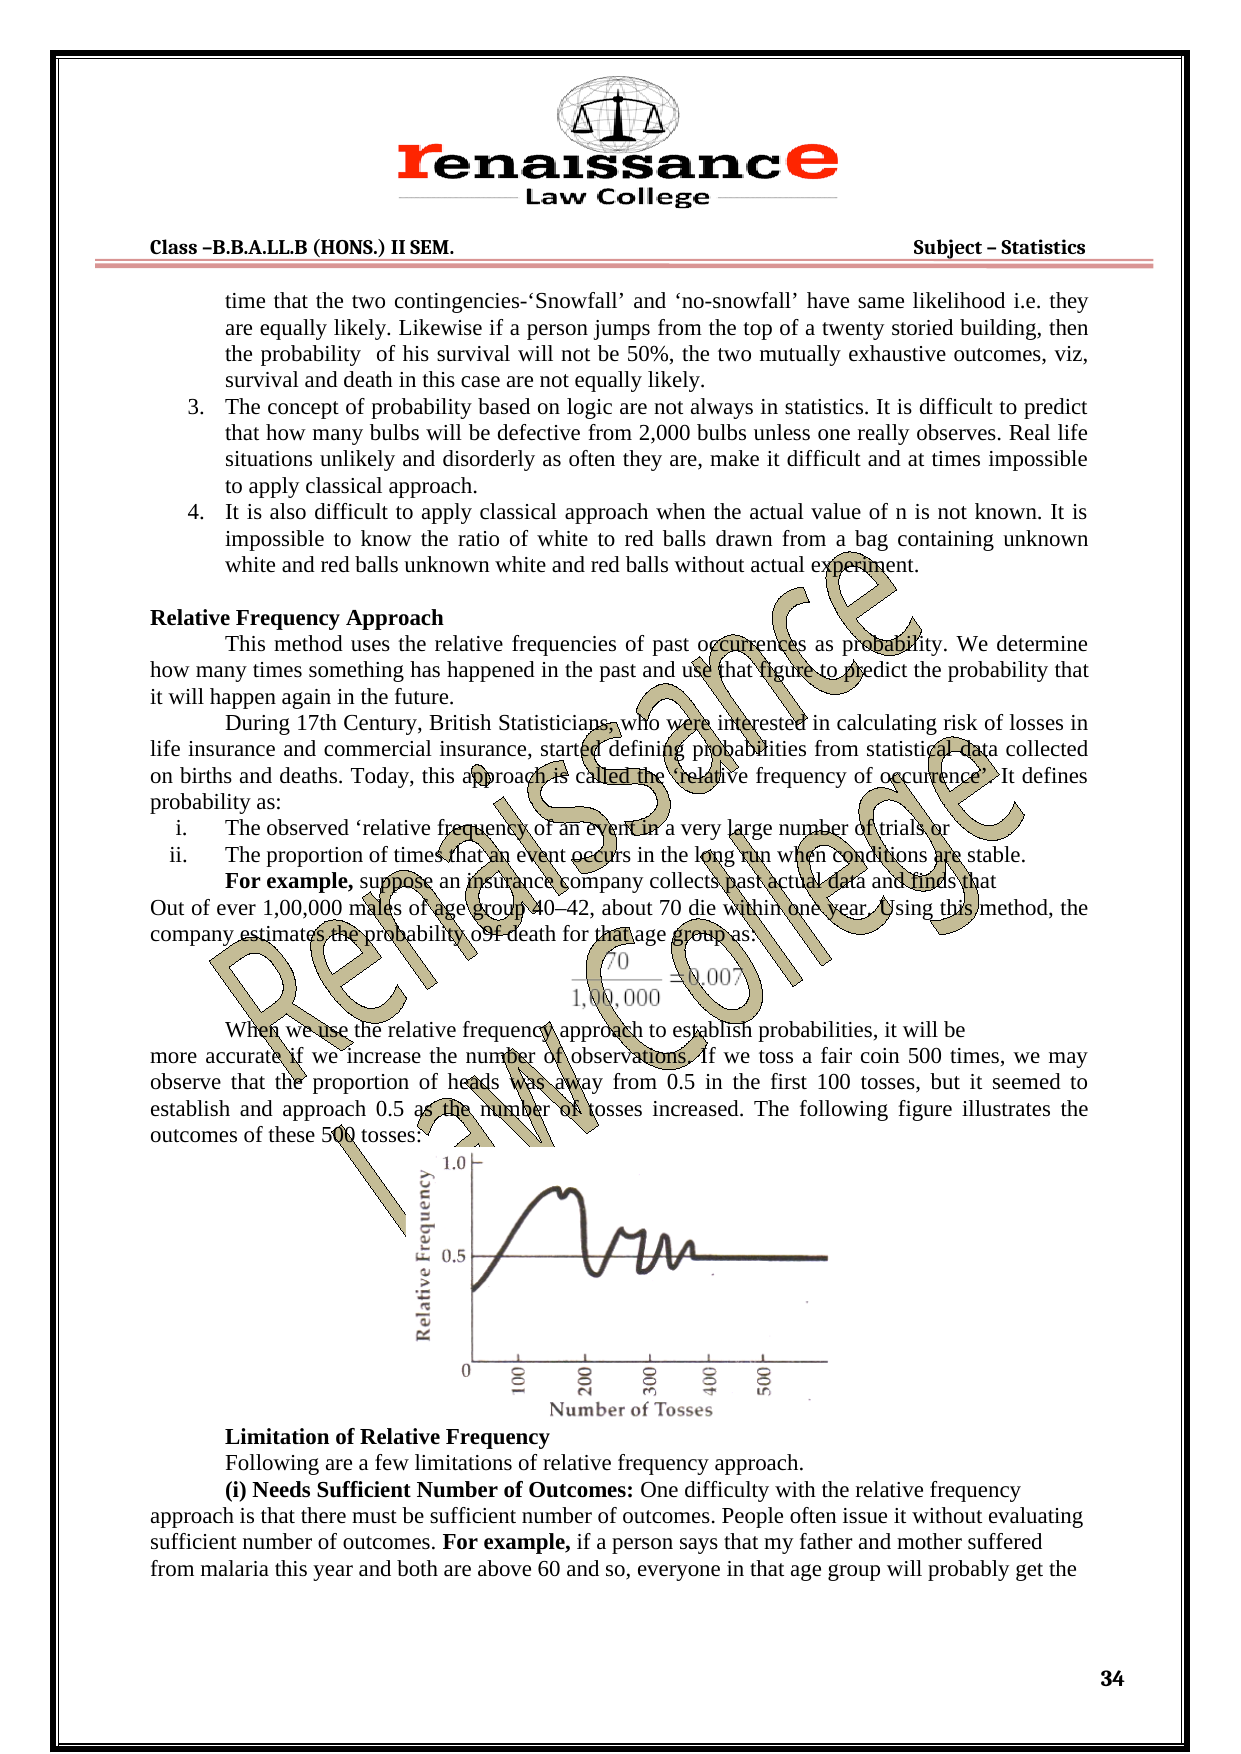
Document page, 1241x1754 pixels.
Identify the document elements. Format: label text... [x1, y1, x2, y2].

list When we use the relative frequency approach to establish probabilities, it will be [225, 1016, 1090, 1042]
text Out of ever 1,00,000 males of age group 40–42, about 70 die within one year. Using this method, the company estimates the probability o9f death for that age group as: [150, 893, 1090, 946]
text This method uses the relative frequencies of past occurrences as probability. We determine how many times something has happened in the past and use that figure to predict the probability that it will happen again in the future. [150, 630, 1090, 709]
text Relative Frequency Approach [150, 604, 1090, 630]
text more accurate if we increase the number of observations. If we toss a fair coin 500 times, we may observe that the proportion of heads was away from 0.5 in the first 100 tosses, but it seemed to establish and approach 0.5 as the number of tosses increased. The following figure illustrates the outcomes of these 500 tosses: [150, 1042, 1090, 1147]
text Following are a few limitations of relative frequency approach. [150, 1449, 1090, 1476]
text During 17th Century, British Statisticians, who were interested in calculating risk of losses in life insurance and commercial insurance, started defining probabilities from statistical data collected on births and deaths. Today, this approach is called the ‘relative frequency of occurrence’. It defines probability as: [150, 709, 1090, 814]
list The concept of probability based on logic are not always in statistics. It is difficult to predict that how many bulbs will be defective from 2,000 bulbs unless one really observes. Real life situations unlikely and disorderly as often they are, make it difficult and at times impossible to apply classical approach. [187, 393, 1090, 498]
picture [374, 75, 866, 209]
list The proportion of times that an event occurs in the long run when conditions are stable. [187, 841, 1090, 867]
list The observed ‘relative frequency of an event in a very large number of trials or [187, 814, 1090, 841]
list For example, suppose an insurance company collects past actual data and finds that [225, 867, 1090, 893]
text Limitation of Relative Frequency [150, 1423, 1090, 1449]
list It is also difficult to apply classical approach when the actual value of n is not known. It is impossible to know the ratio of white to red balls drawn from a bag containing unknown white and red balls unknown white and red balls without actual experiment. [187, 498, 1090, 577]
